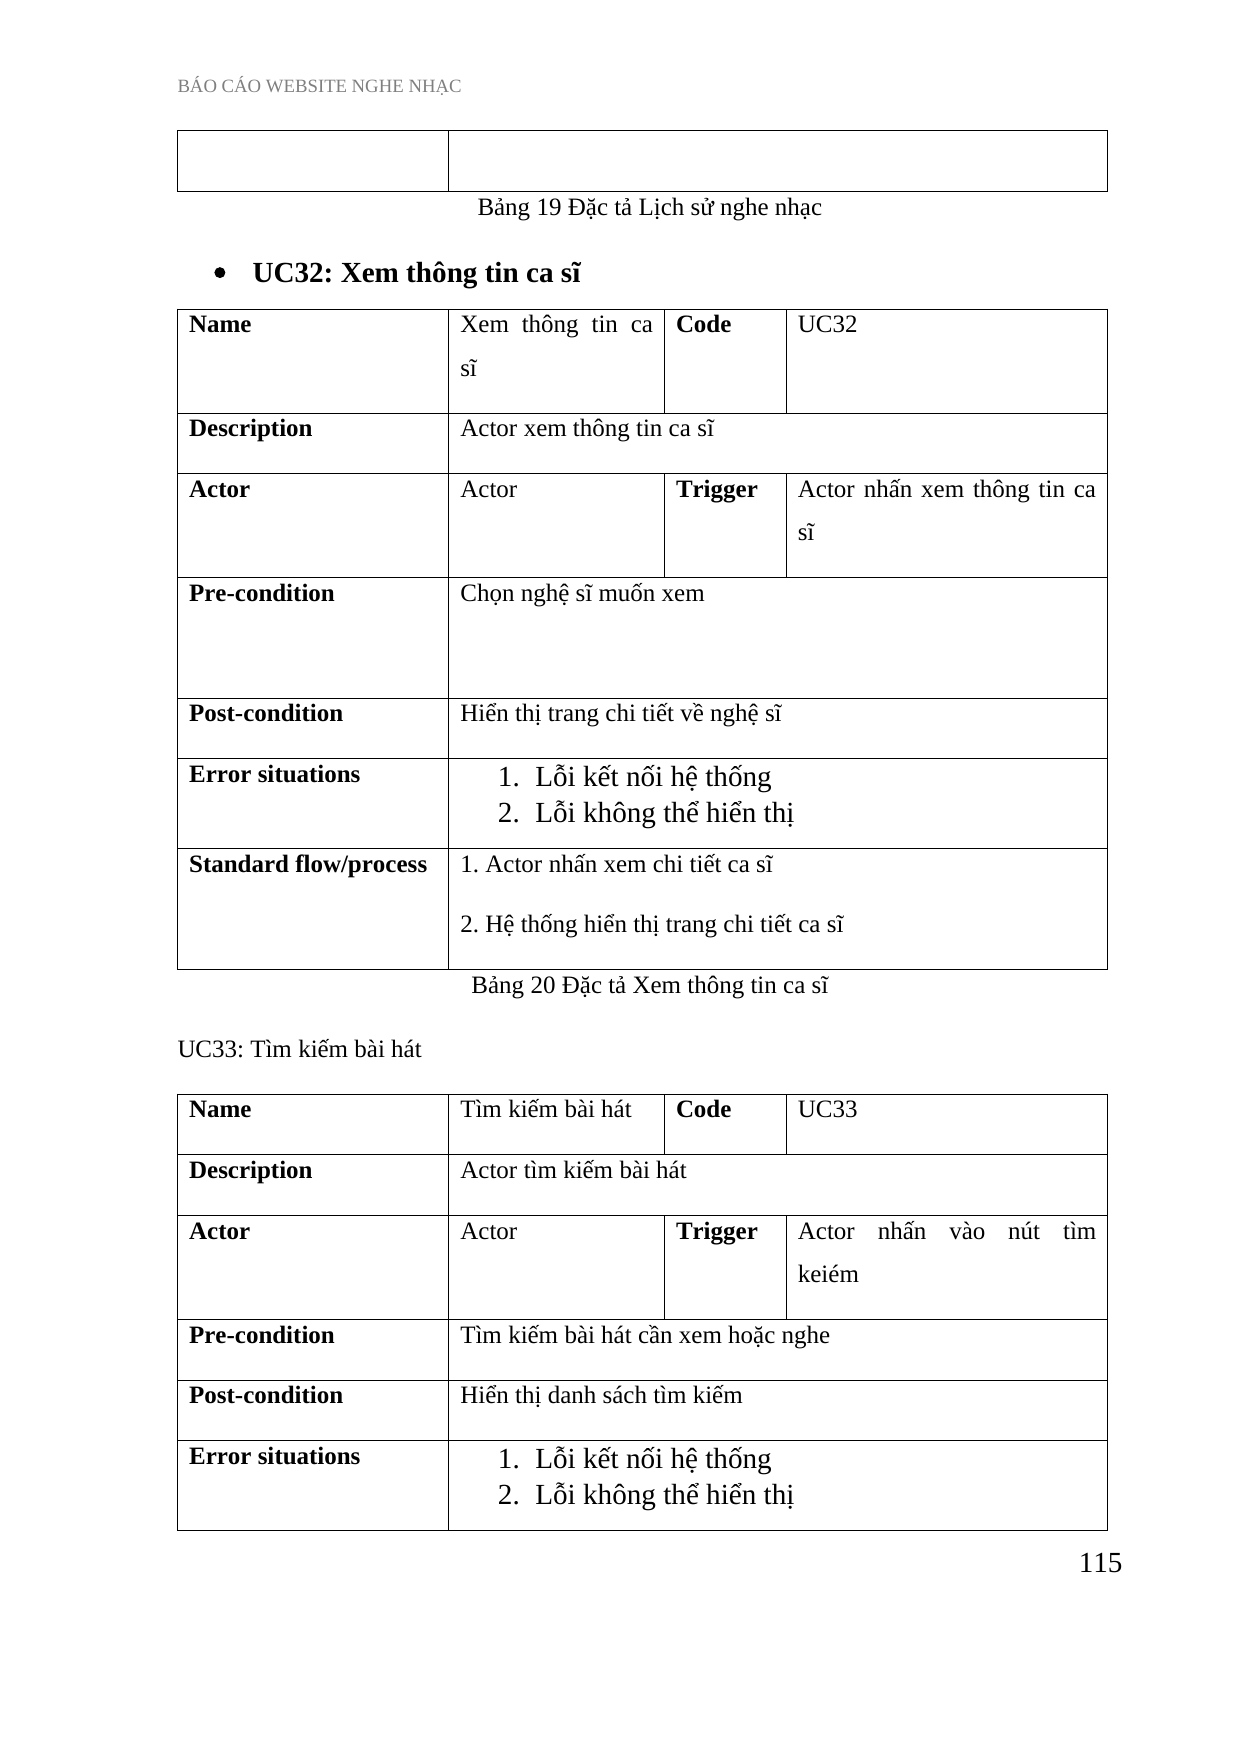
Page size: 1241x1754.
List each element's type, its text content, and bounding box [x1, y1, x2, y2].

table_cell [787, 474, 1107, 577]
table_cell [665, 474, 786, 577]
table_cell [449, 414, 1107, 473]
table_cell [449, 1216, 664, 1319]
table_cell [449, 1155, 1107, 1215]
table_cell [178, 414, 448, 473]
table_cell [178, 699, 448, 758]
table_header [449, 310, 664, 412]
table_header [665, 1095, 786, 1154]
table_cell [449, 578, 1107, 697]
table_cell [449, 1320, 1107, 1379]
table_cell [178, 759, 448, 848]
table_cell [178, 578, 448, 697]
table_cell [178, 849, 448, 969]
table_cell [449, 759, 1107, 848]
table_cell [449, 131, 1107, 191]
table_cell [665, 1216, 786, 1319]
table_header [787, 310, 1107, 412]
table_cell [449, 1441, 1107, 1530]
list UC32: Xem thông tin ca sĩ [215, 256, 1122, 289]
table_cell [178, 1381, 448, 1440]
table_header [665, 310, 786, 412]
text Bảng 20 Đặc tả Xem thông tin ca sĩ [177, 970, 1122, 998]
text Bảng 19 Đặc tả Lịch sử nghe nhạc [177, 192, 1122, 220]
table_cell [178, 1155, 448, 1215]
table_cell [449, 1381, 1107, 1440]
text UC33: Tìm kiếm bài hát [177, 1034, 1122, 1062]
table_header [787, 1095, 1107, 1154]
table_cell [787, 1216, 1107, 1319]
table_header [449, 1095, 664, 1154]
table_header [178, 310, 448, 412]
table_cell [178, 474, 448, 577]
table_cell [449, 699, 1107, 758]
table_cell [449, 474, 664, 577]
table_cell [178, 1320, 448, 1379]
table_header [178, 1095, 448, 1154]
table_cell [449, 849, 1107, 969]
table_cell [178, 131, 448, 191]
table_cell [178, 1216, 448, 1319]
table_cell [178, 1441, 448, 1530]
